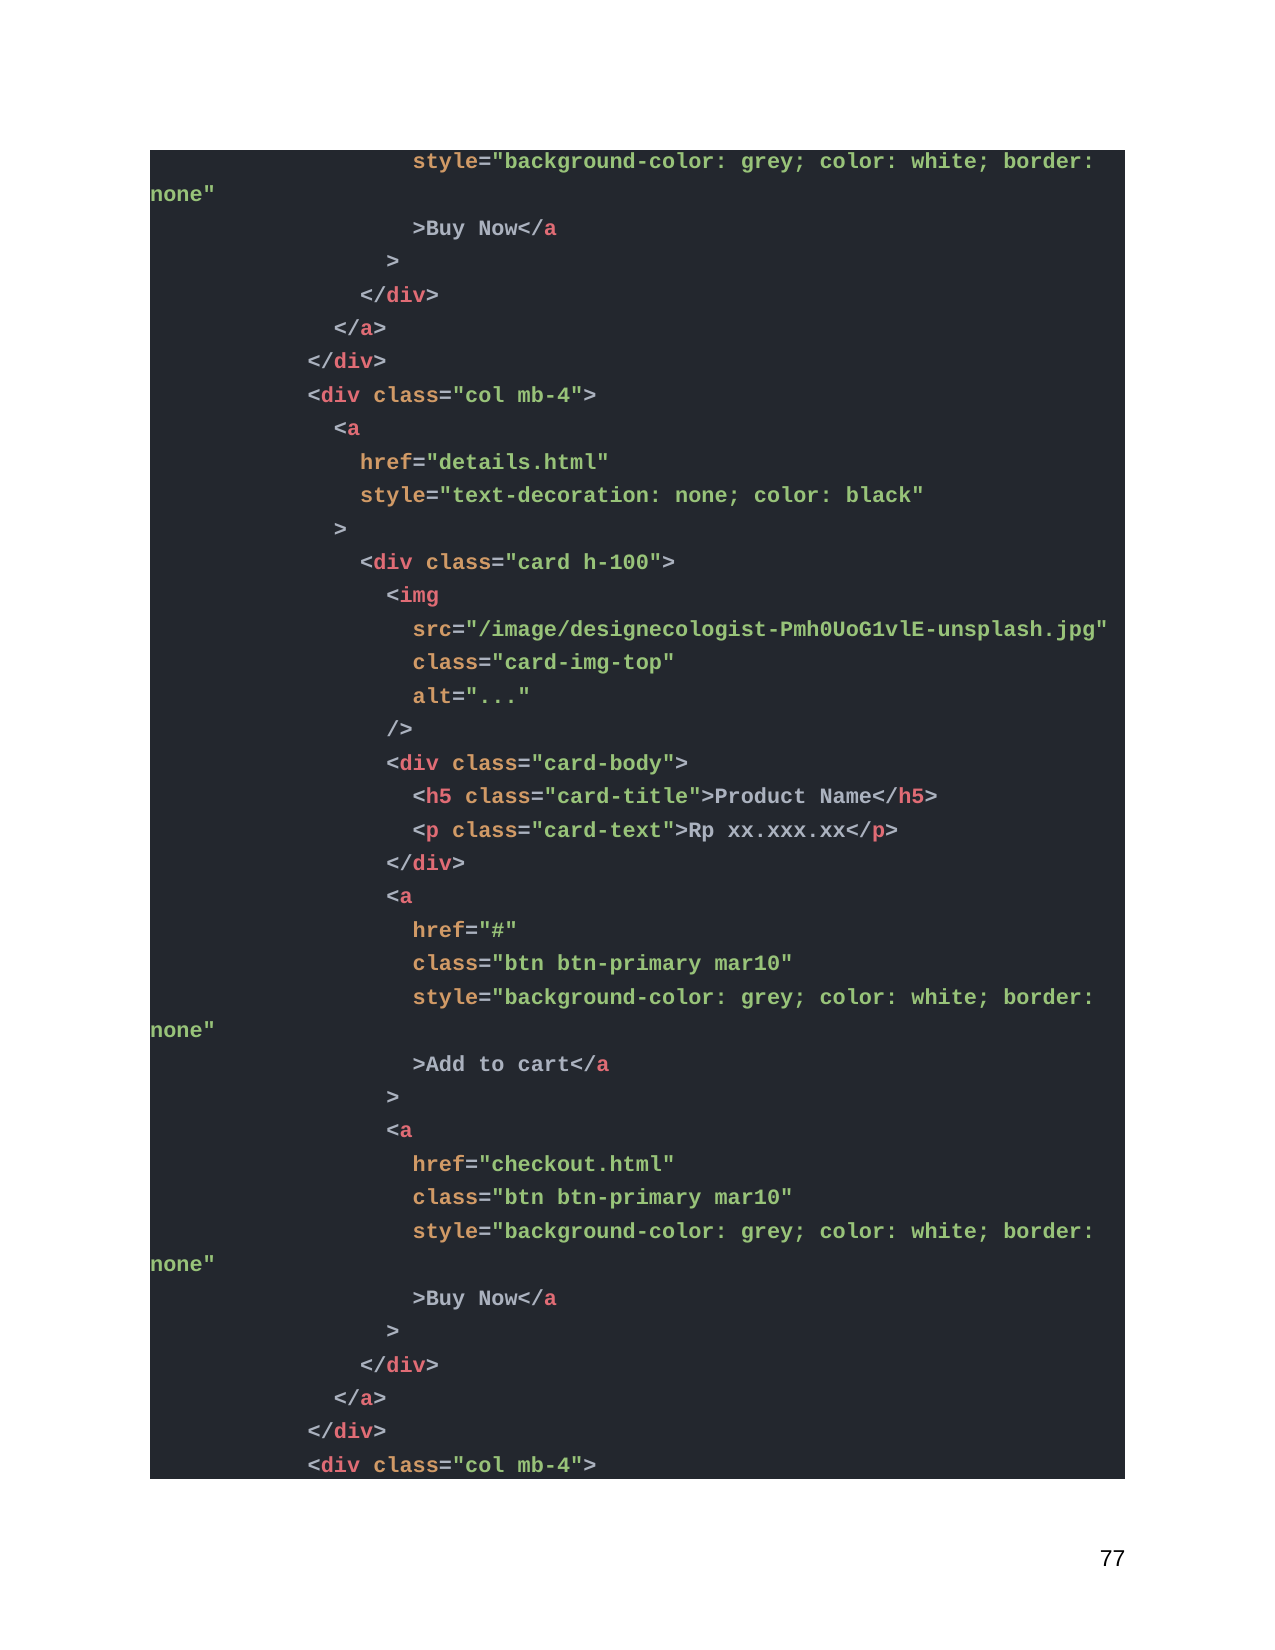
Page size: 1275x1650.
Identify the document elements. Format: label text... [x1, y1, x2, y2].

text </a> [150, 1387, 1125, 1412]
text </div> [150, 1354, 1125, 1378]
text <a [150, 1120, 1125, 1144]
text href="details.html" [150, 451, 1125, 476]
text <a [150, 886, 1125, 910]
text <p class="card-text">Rp xx.xxx.xx</p> [150, 819, 1125, 843]
text href="checkout.html" [150, 1153, 1125, 1178]
text <div class="col mb-4"> [150, 384, 1125, 409]
text </a> [150, 317, 1125, 342]
text <img [150, 585, 1125, 609]
text > [150, 250, 1125, 275]
text </div> [150, 351, 1125, 375]
text > [150, 1320, 1125, 1345]
text </div> [150, 1421, 1125, 1445]
text >Buy Now</a [150, 217, 1125, 242]
text style="background-color: grey; color: white; border: none" [150, 986, 1125, 1044]
text alt="..." [150, 685, 1125, 710]
text <h5 class="card-title">Product Name</h5> [150, 785, 1125, 810]
text class="card-img-top" [150, 652, 1125, 676]
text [150, 150, 1125, 208]
text class="btn btn-primary mar10" [150, 952, 1125, 977]
text </div> [150, 284, 1125, 308]
text href="#" [150, 919, 1125, 944]
text </div> [150, 852, 1125, 877]
text >Buy Now</a [150, 1287, 1125, 1312]
text >Add to cart</a [150, 1053, 1125, 1078]
text <a [150, 417, 1125, 442]
text /> [150, 718, 1125, 743]
text style="background-color: grey; color: white; border: none" [150, 1220, 1125, 1278]
text <div class="card-body"> [150, 752, 1125, 777]
text <div class="card h-100"> [150, 551, 1125, 576]
text class="btn btn-primary mar10" [150, 1187, 1125, 1211]
text src="/image/designecologist-Pmh0UoG1vlE-unsplash.jpg" [150, 618, 1125, 643]
text > [150, 518, 1125, 543]
text <div class="col mb-4"> [150, 1454, 1125, 1479]
text style="text-decoration: none; color: black" [150, 484, 1125, 509]
text > [150, 1086, 1125, 1111]
